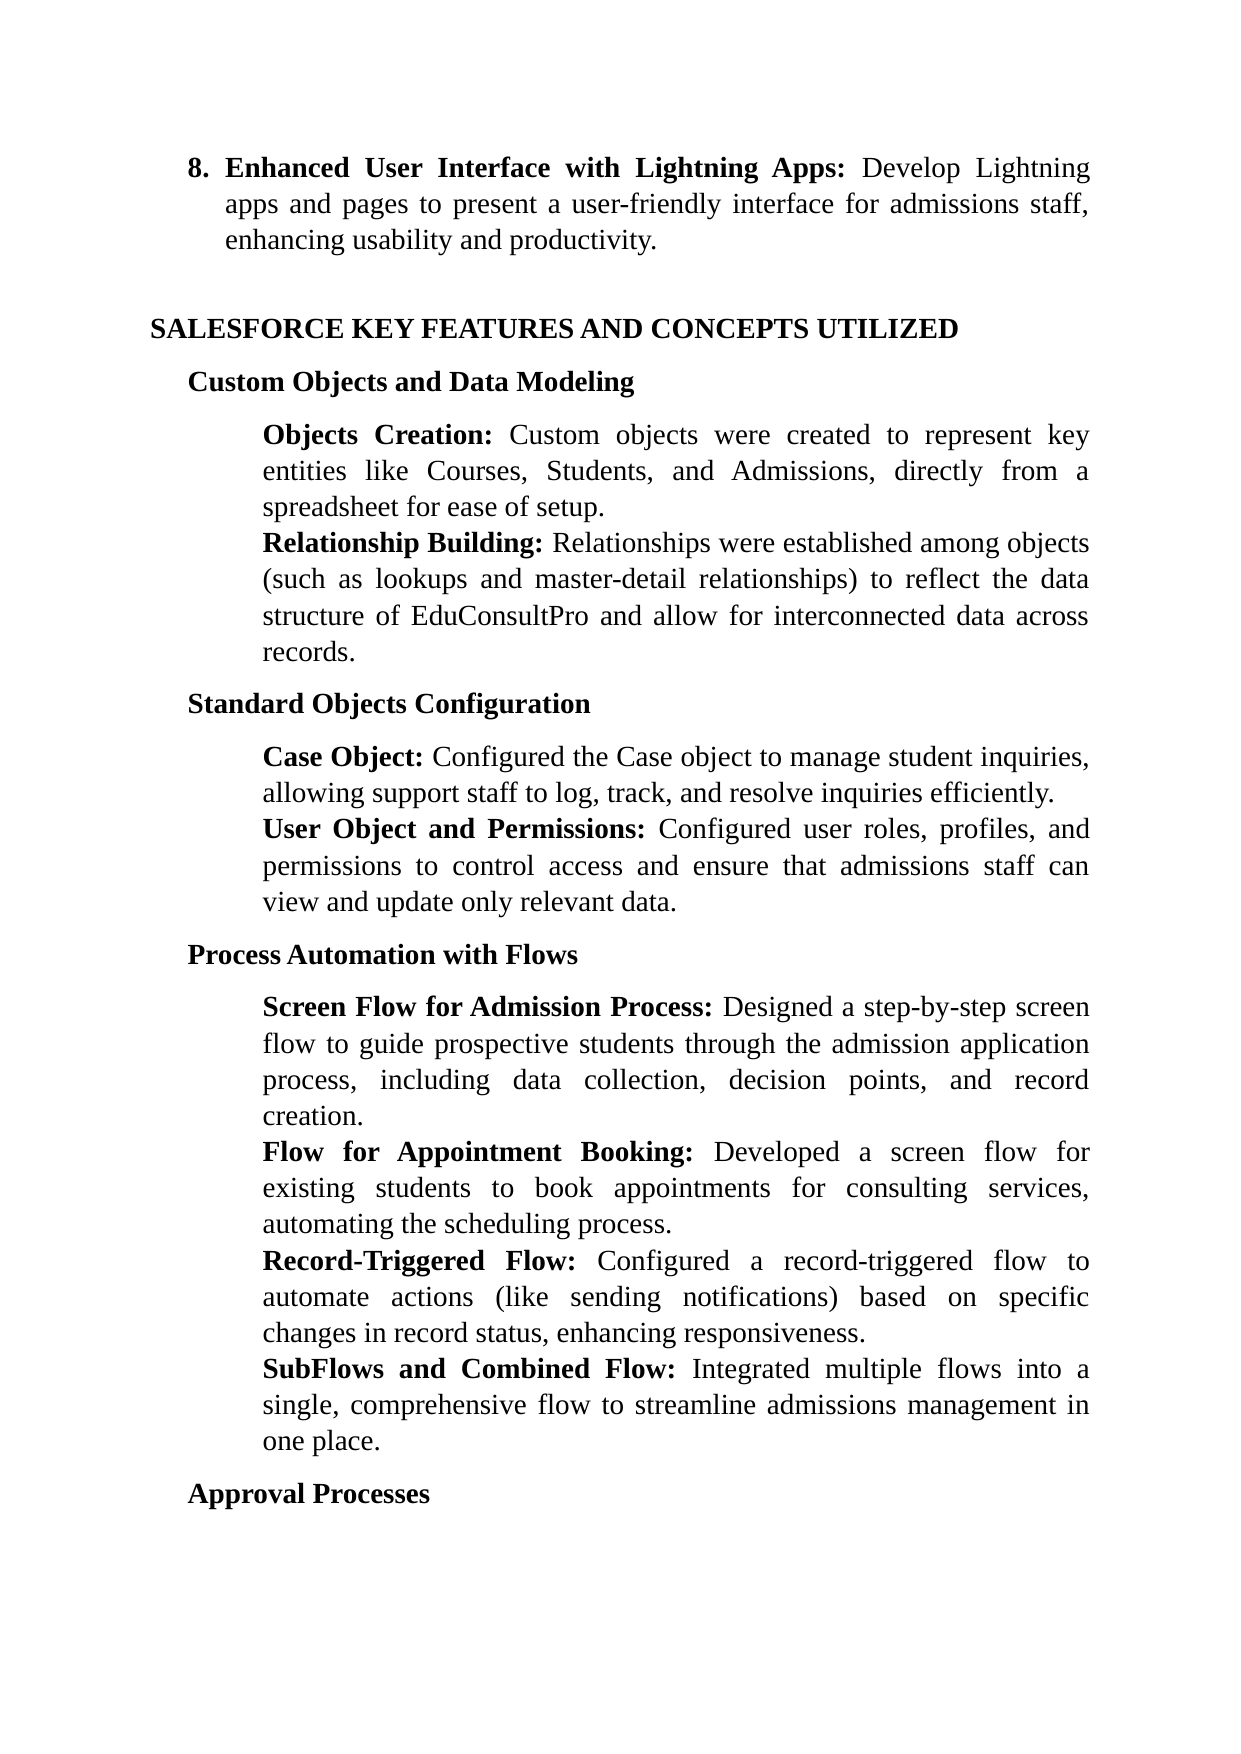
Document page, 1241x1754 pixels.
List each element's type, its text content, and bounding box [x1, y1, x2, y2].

list Enhanced User Interface with Lightning Apps: Develop Lightning apps and pages to present a user-friendly interface for admissions staff, enhancing usability and productivity. [187, 150, 1090, 256]
list Flow for Appointment Booking: Developed a screen flow for existing students to book appointments for consulting services, automating the scheduling process. [225, 1134, 1090, 1240]
list SubFlows and Combined Flow: Integrated multiple flows into a single, comprehensive flow to streamline admissions management in one place. [225, 1351, 1090, 1457]
list Objects Creation: Custom objects were created to represent key entities like Courses, Students, and Admissions, directly from a spreadsheet for ease of setup. [225, 417, 1090, 523]
list User Object and Permissions: Configured user roles, profiles, and permissions to control access and ensure that admissions staff can view and update only relevant data. [225, 812, 1090, 917]
text Approval Processes [187, 1476, 1090, 1510]
list Relationship Building: Relationships were established among objects (such as lookups and master-detail relationships) to reflect the data structure of EduConsultPro and allow for interconnected data across records. [225, 525, 1090, 667]
text Standard Objects Configuration [187, 687, 1090, 720]
list Record-Triggered Flow: Configured a record-triggered flow to automate actions (like sending notifications) based on specific changes in record status, enhancing responsiveness. [225, 1243, 1090, 1348]
text Custom Objects and Data Modeling [187, 364, 1090, 398]
list Screen Flow for Admission Process: Designed a step-by-step screen flow to guide prospective students through the admission application process, including data collection, decision points, and record creation. [225, 989, 1090, 1132]
list Case Object: Configured the Case object to manage student inquiries, allowing support staff to log, track, and resolve inquiries efficiently. [225, 739, 1090, 809]
text SALESFORCE KEY FEATURES AND CONCEPTS UTILIZED [150, 311, 1090, 345]
text Process Automation with Flows [187, 937, 1090, 970]
